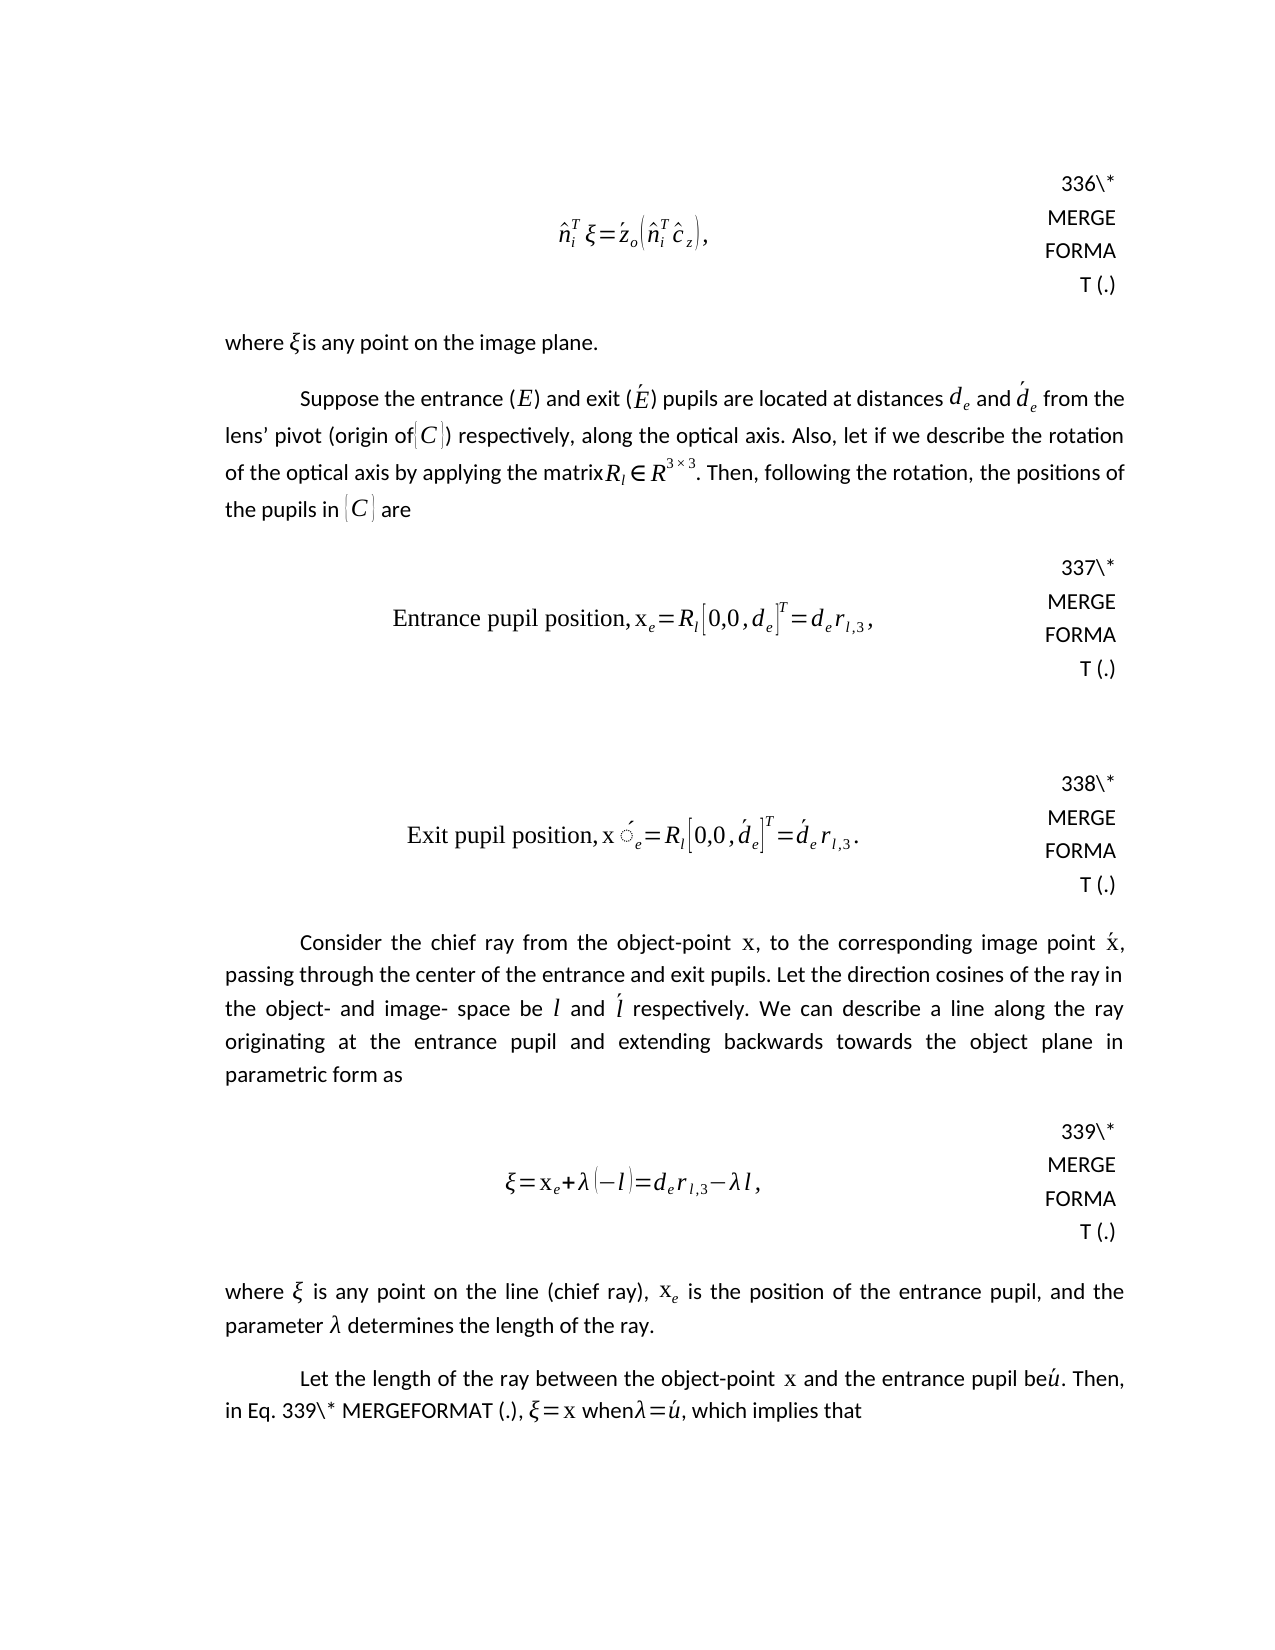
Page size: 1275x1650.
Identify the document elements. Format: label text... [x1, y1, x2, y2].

text Suppose the entrance () and exit () pupils are located at distances and from the lens’ pivot (origin of) respectively, along the optical axis. Also, let if we describe the rotation of the optical axis by applying the matrix. Then, following the rotation, the positions of the pupils in are [225, 381, 1125, 524]
table_header [1042, 549, 1116, 712]
table_header [1042, 165, 1116, 328]
text Let the length of the ray between the object-point and the entrance pupil be. Then, in Eq. (3.39), when, which implies that [225, 1364, 1125, 1424]
text where is any point on the line (chief ray), is the position of the entrance pupil, and the parameter determines the length of the ray. [225, 1276, 1125, 1339]
table_header [1042, 1113, 1116, 1276]
table_header [225, 1113, 1042, 1276]
table_header [1042, 765, 1116, 928]
table_header [225, 549, 1042, 712]
text Consider the chief ray from the object-point , to the corresponding image point , passing through the center of the entrance and exit pupils. Let the direction cosines of the ray in the object- and image- space be and respectively. We can describe a line along the ray originating at the entrance pupil and extending backwards towards the object plane in parametric form as [225, 928, 1125, 1088]
table_header [225, 165, 1042, 328]
table_header [225, 765, 1042, 928]
text where is any point on the image plane. [225, 328, 1125, 356]
